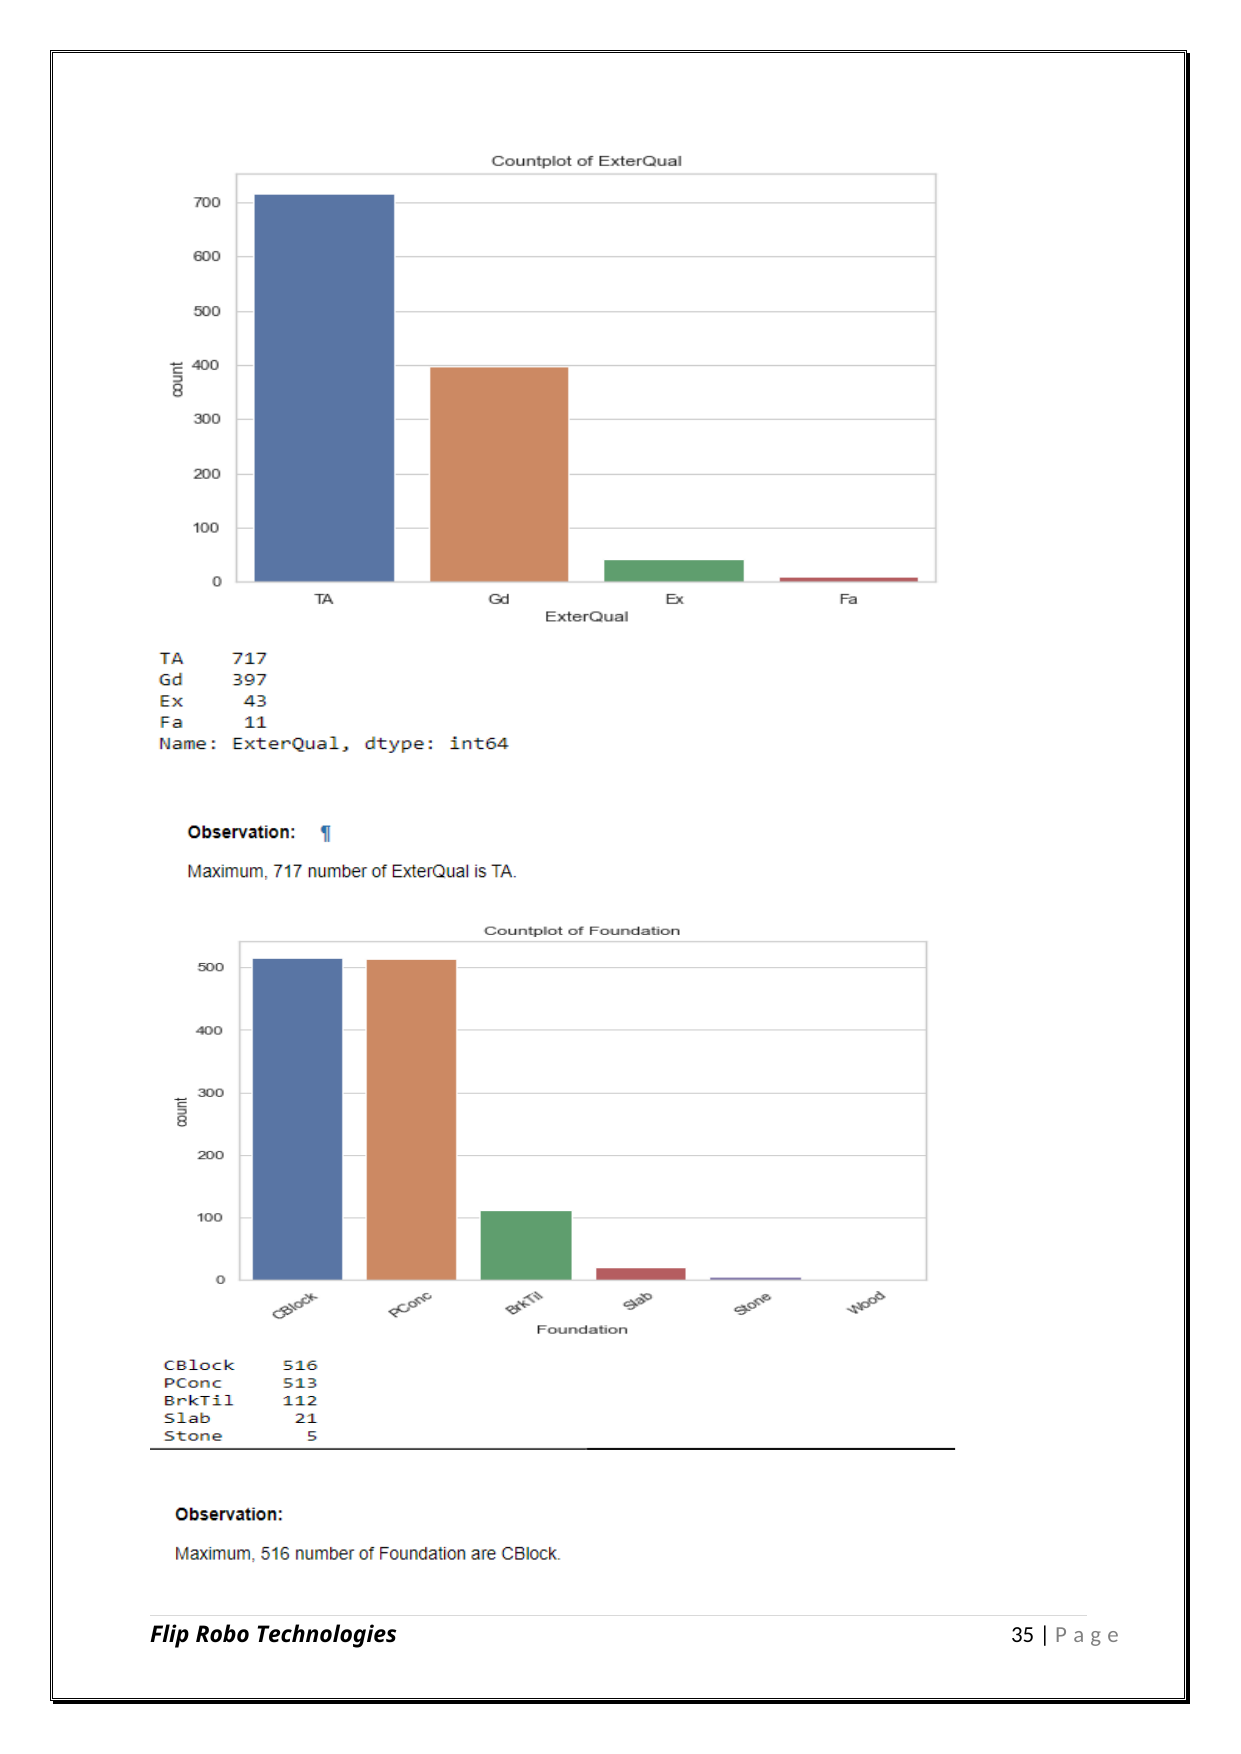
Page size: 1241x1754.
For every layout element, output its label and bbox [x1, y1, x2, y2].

picture [150, 803, 552, 890]
picture [150, 920, 955, 1450]
picture [150, 1480, 598, 1580]
picture [150, 150, 947, 773]
